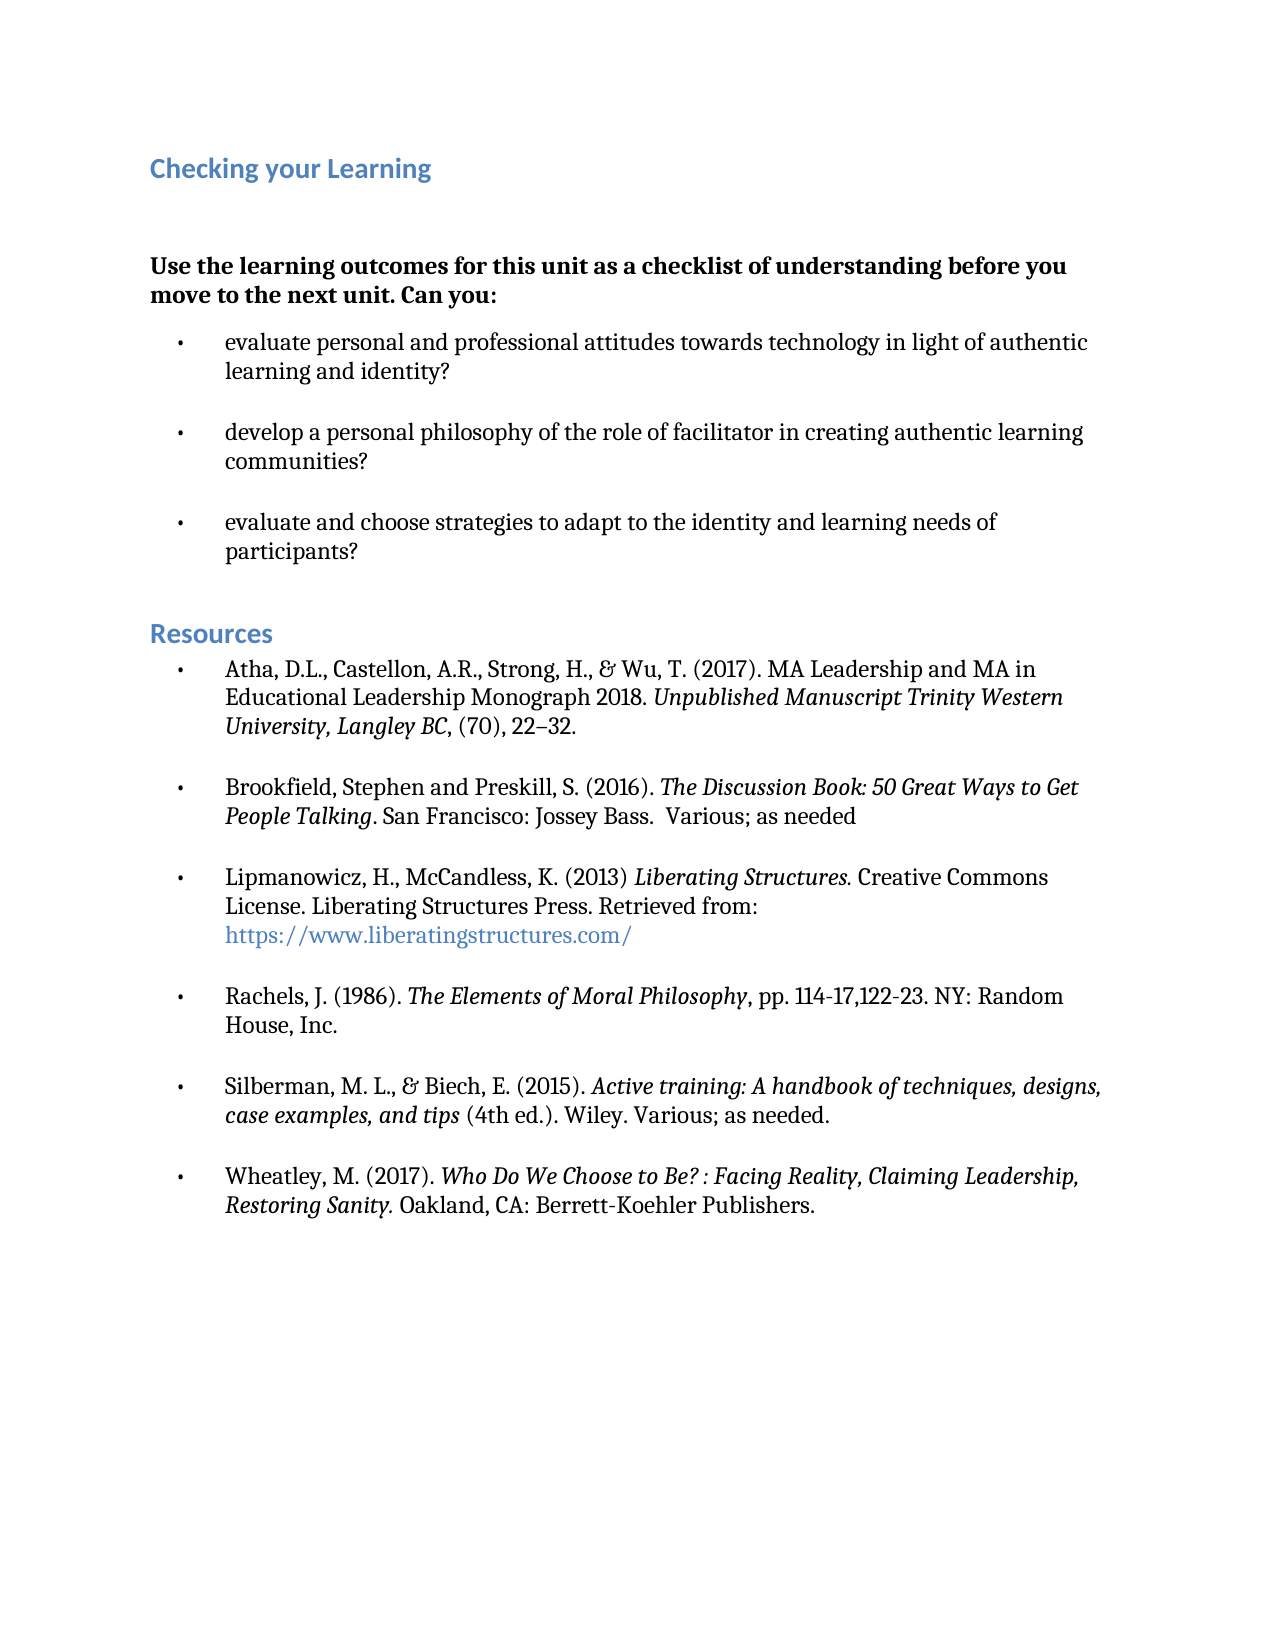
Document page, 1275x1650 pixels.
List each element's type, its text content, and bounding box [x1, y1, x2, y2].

list Brookfield, Stephen and Preskill, S. (2016). The Discussion Book: 50 Great Ways to Get People Talking. San Francisco: Jossey Bass. Various; as needed [175, 773, 1125, 859]
subtitle Checking your Learning [150, 150, 1125, 186]
list Lipmanowicz, H., McCandless, K. (2013) Liberating Structures. Creative Commons License. Liberating Structures Press. Retrieved from: https://www.liberatingstructures.com/ [175, 863, 1125, 978]
list develop a personal philosophy of the role of facilitator in creating authentic learning communities? [175, 418, 1125, 504]
list Rachels, J. (1986). The Elements of Moral Philosophy, pp. 114-17,122-23. NY: Random House, Inc. [175, 982, 1125, 1068]
list Silberman, M. L., & Biech, E. (2015). Active training: A handbook of techniques, designs, case examples, and tips (4th ed.). Wiley. Various; as needed. [175, 1072, 1125, 1158]
list Wheatley, M. (2017). Who Do We Choose to Be? : Facing Reality, Claiming Leadership, Restoring Sanity. Oakland, CA: Berrett-Koehler Publishers. [175, 1162, 1125, 1219]
list evaluate and choose strategies to adapt to the identity and learning needs of participants? [175, 508, 1125, 594]
text Use the learning outcomes for this unit as a checklist of understanding before you move to the next unit. Can you: [150, 252, 1125, 309]
list Atha, D.L., Castellon, A.R., Strong, H., & Wu, T. (2017). MA Leadership and MA in Educational Leadership Monograph 2018. Unpublished Manuscript Trinity Western University, Langley BC, (70), 22–32. [175, 654, 1125, 769]
subtitle Resources [150, 615, 1125, 651]
list evaluate personal and professional attitudes towards technology in light of authentic learning and identity? [175, 328, 1125, 414]
